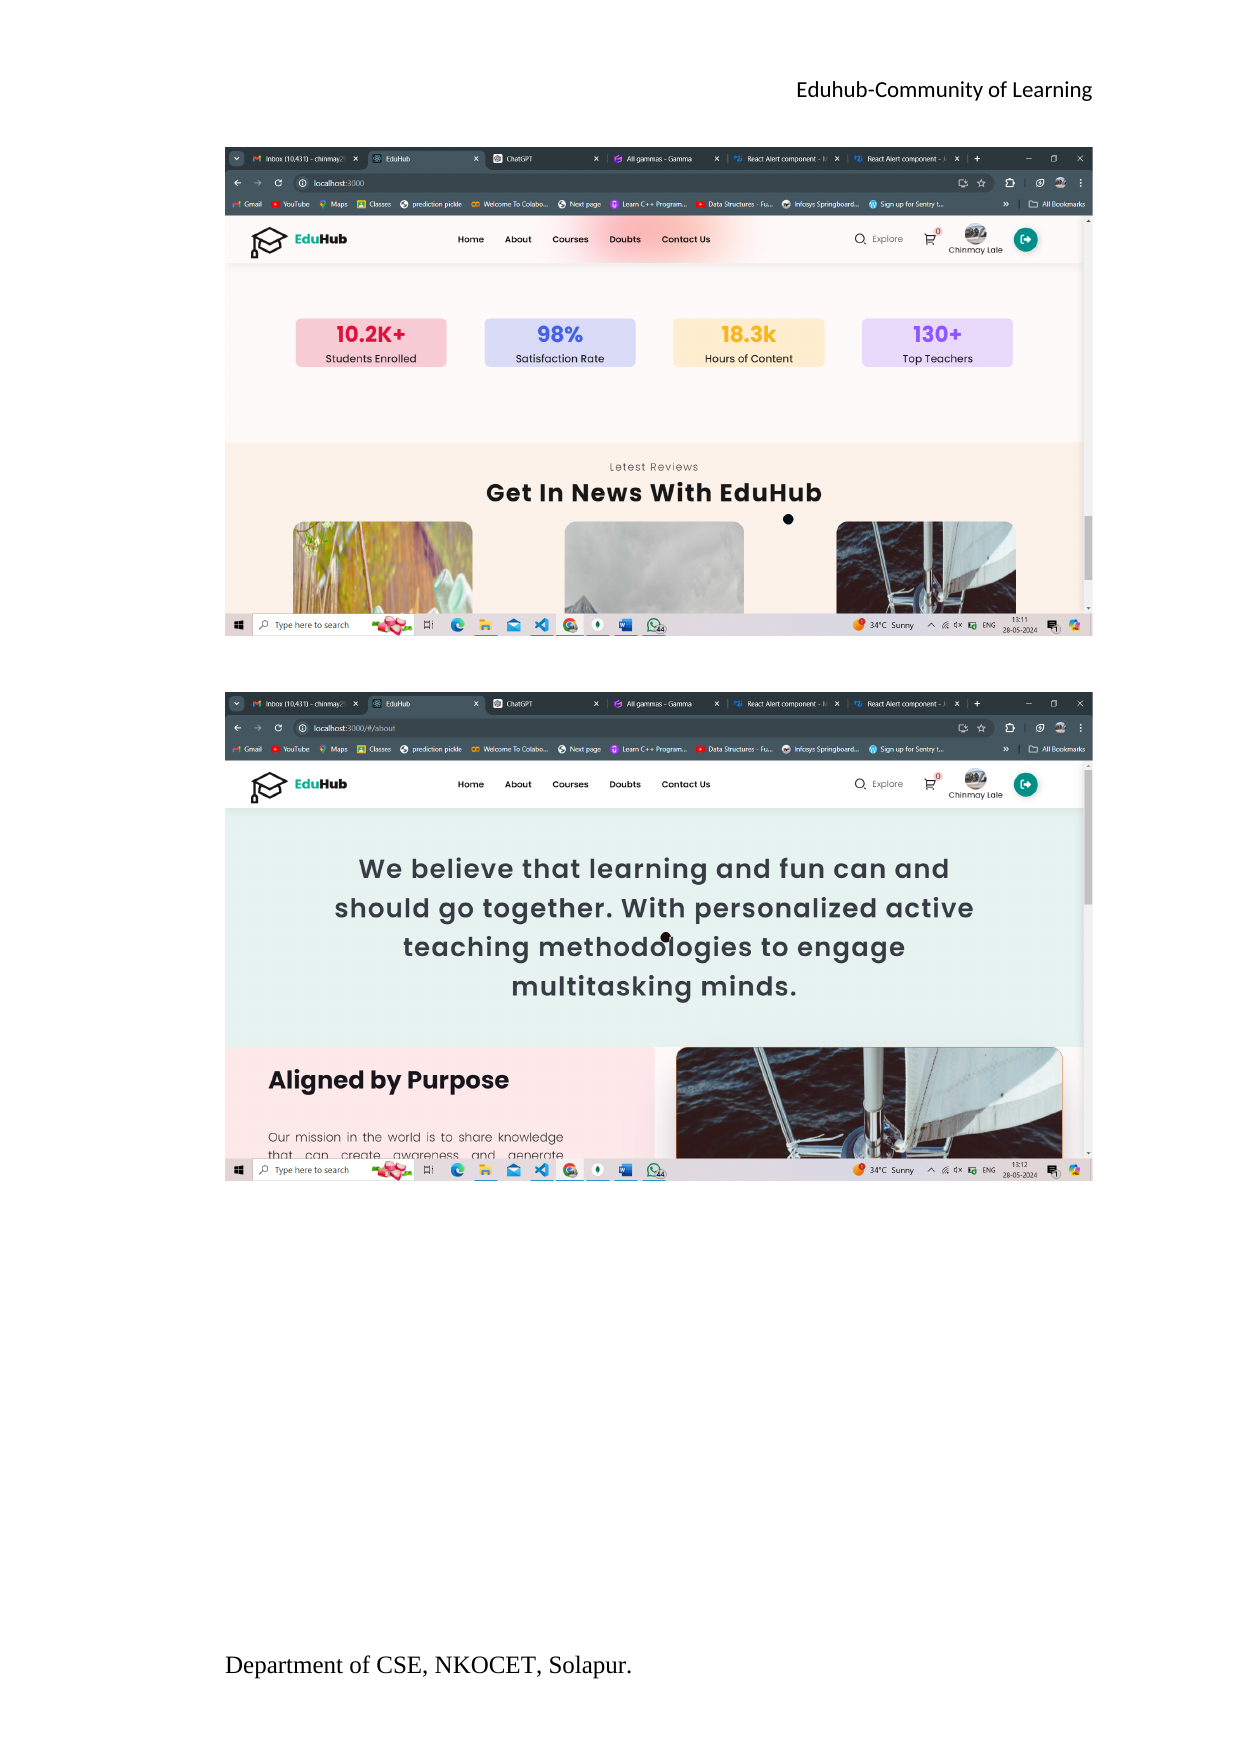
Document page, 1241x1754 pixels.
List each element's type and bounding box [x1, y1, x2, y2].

picture [225, 692, 1093, 1181]
picture [225, 147, 1093, 636]
